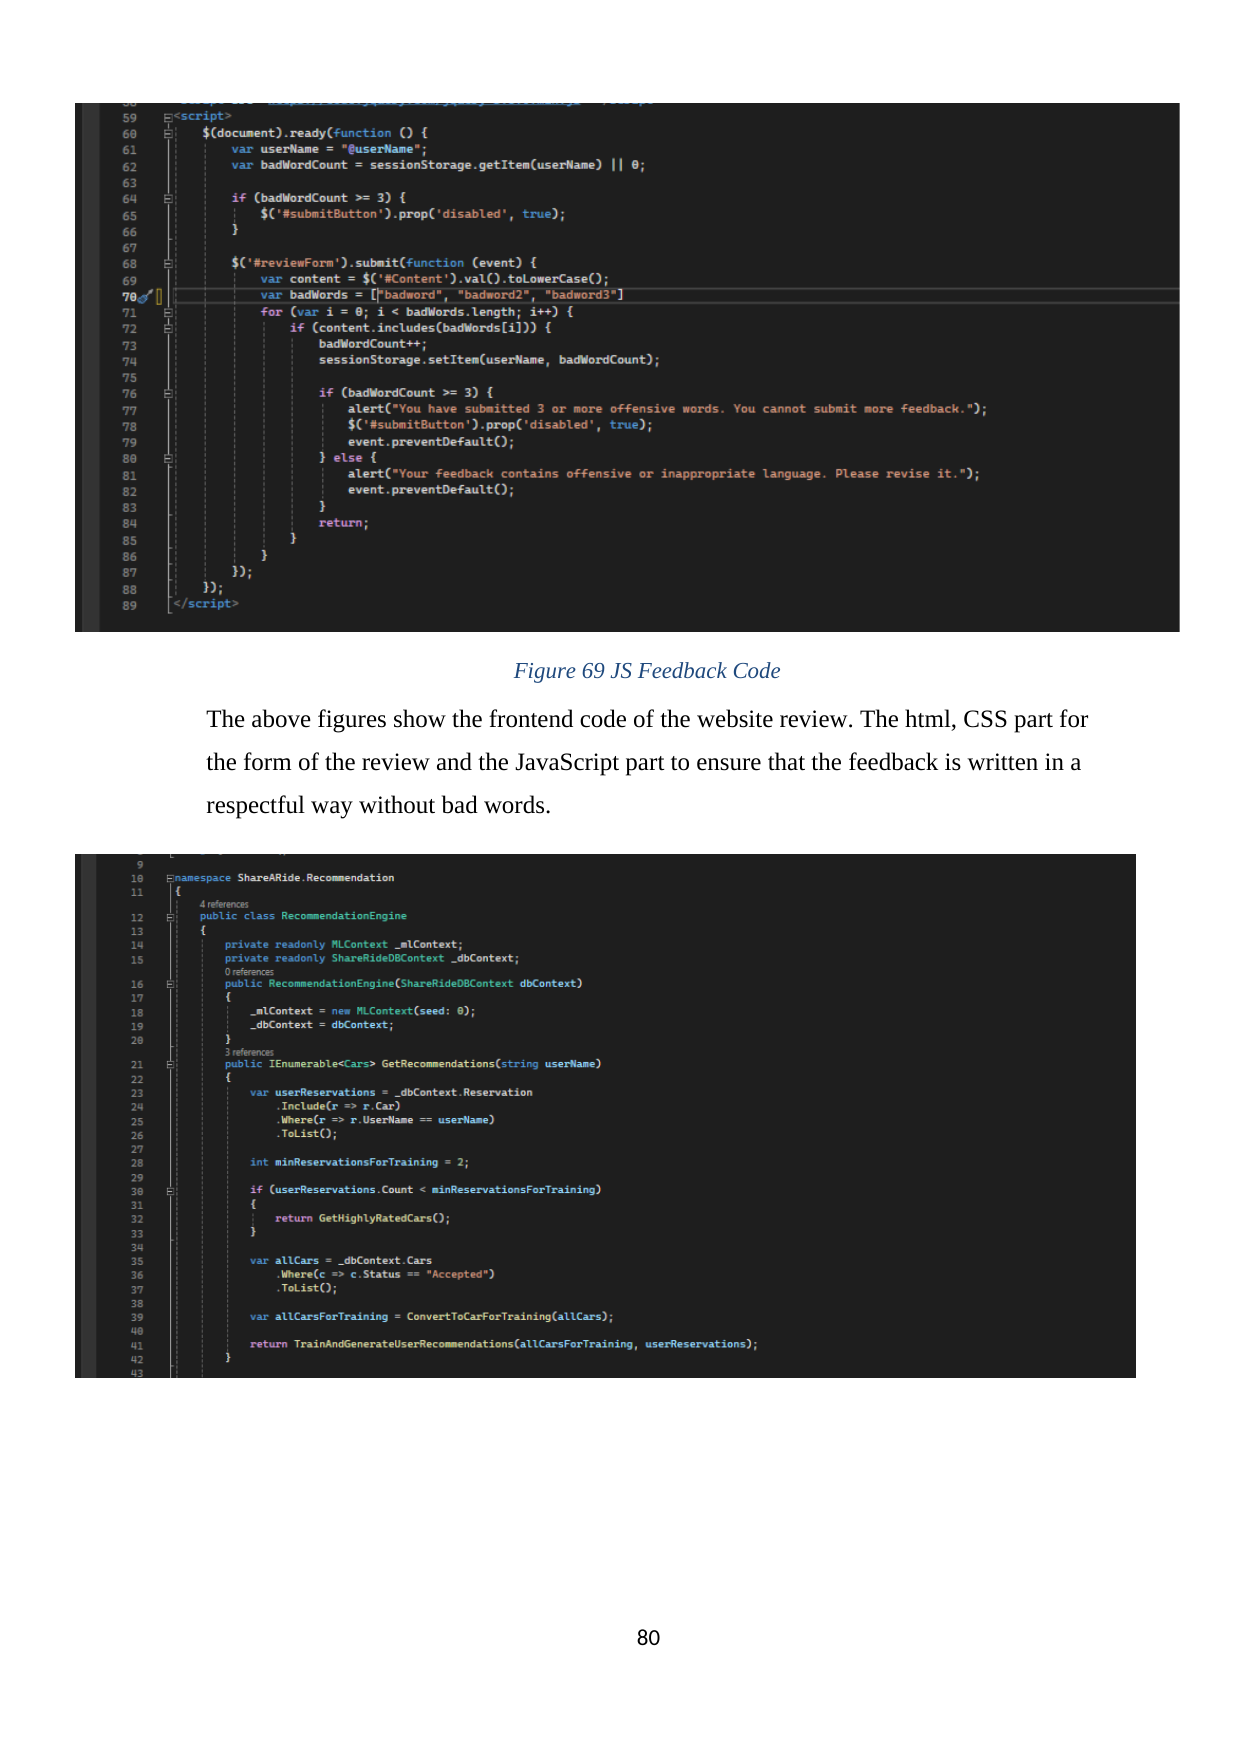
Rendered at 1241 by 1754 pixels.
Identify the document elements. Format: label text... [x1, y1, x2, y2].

text Figure 69 JS Feedback Code [206, 657, 1090, 683]
text The above figures show the frontend code of the website review. The html, CSS part for the form of the review and the JavaScript part to ensure that the feedback is written in a respectful way without bad words. [206, 704, 1090, 819]
picture [75, 854, 1136, 1378]
picture [75, 103, 1180, 632]
